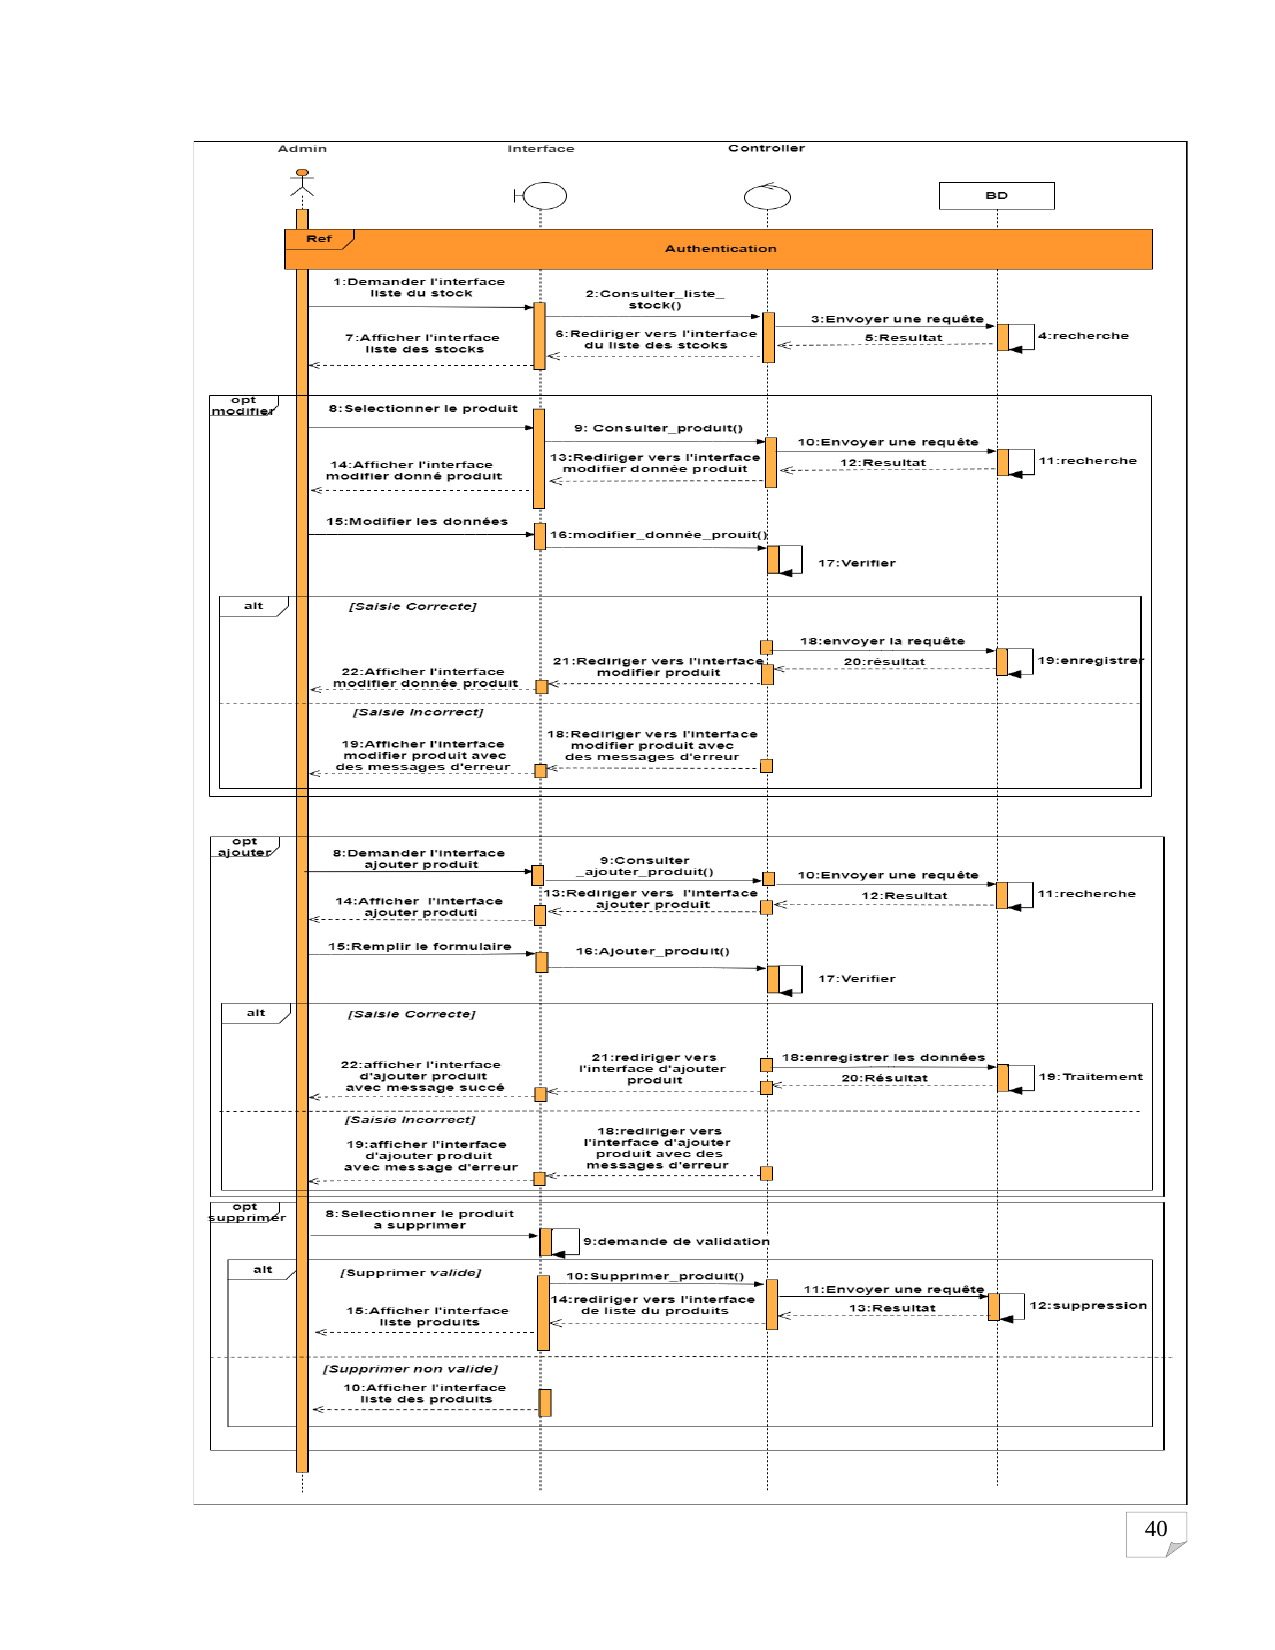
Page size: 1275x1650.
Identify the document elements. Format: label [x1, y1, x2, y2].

picture [1168, 1543, 1187, 1557]
picture [193, 141, 1188, 1505]
picture [1165, 1541, 1171, 1556]
picture [1168, 1544, 1181, 1554]
